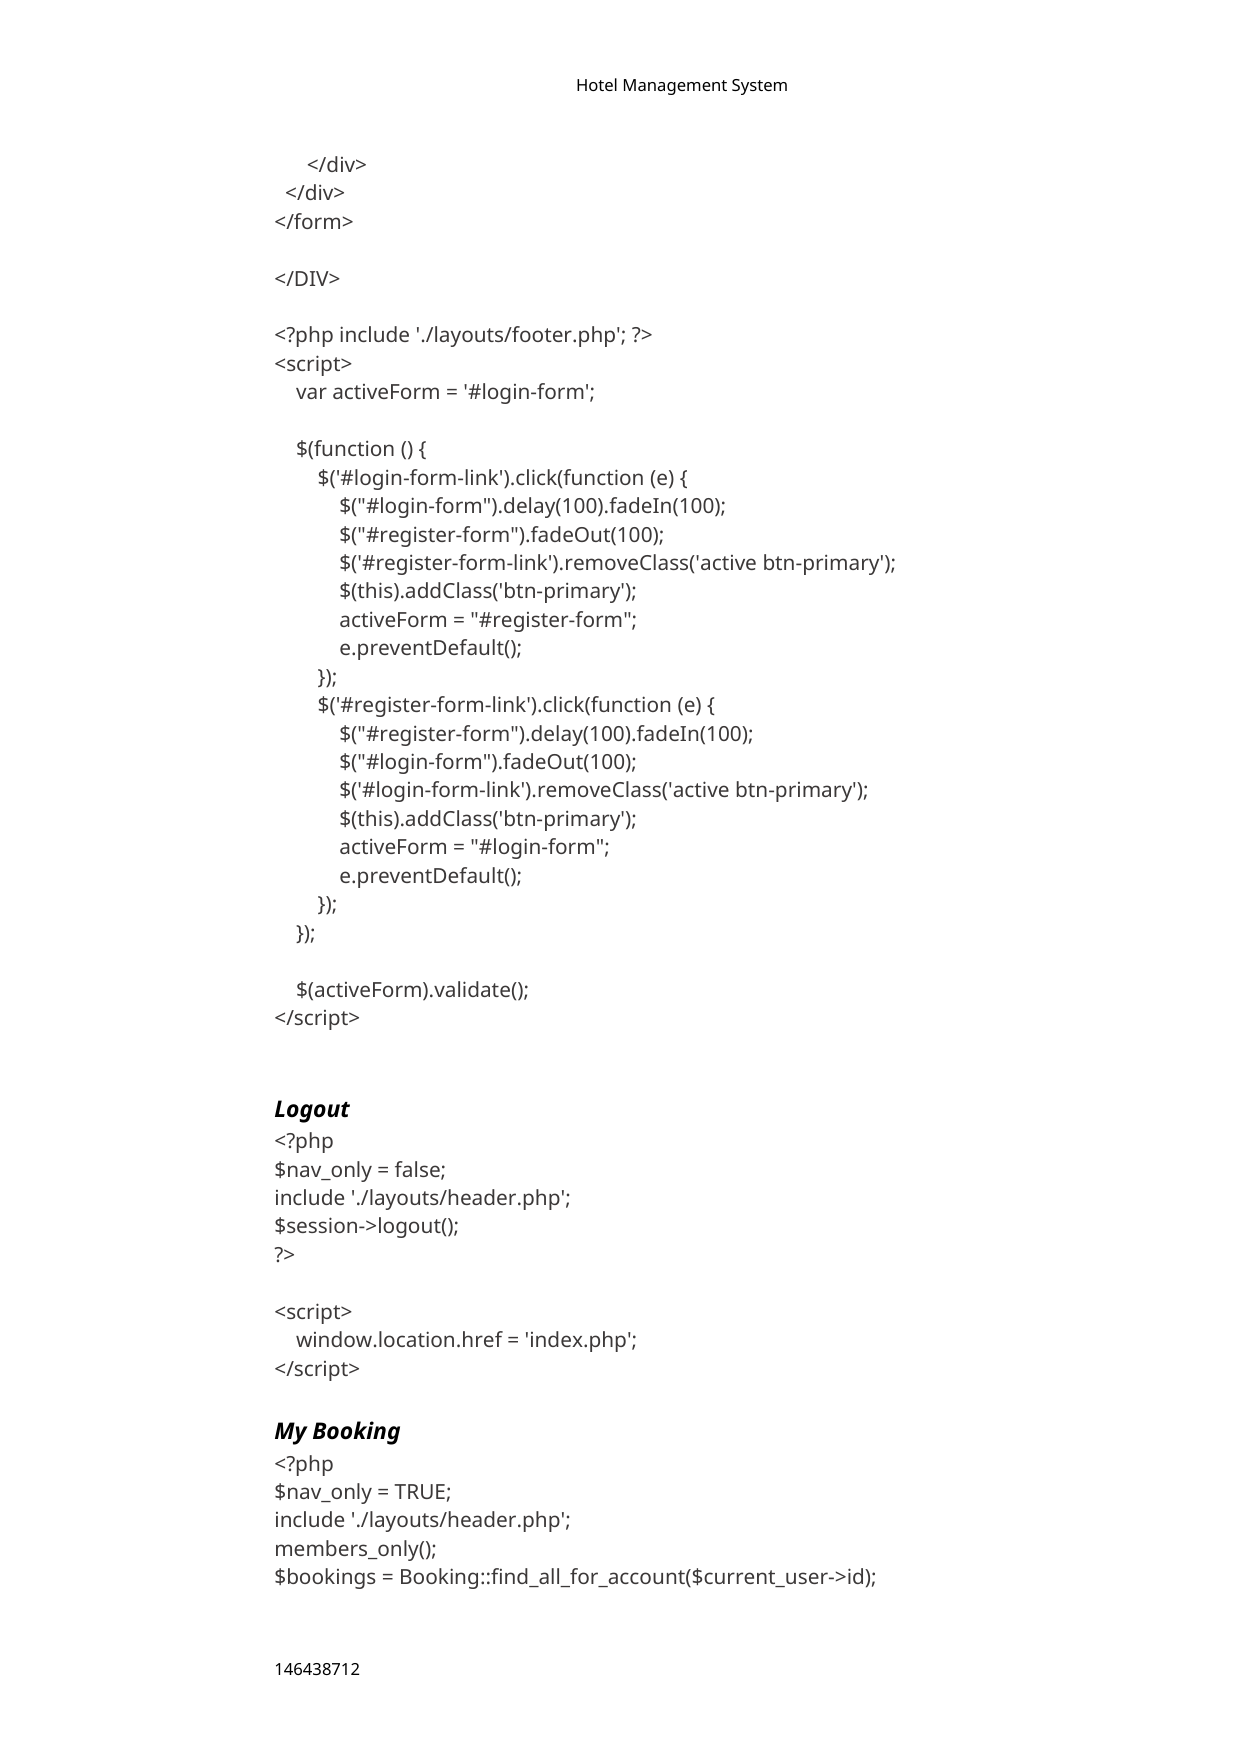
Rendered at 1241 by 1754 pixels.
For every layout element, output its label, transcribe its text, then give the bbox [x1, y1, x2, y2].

text $nav_only = false; [274, 1155, 1090, 1183]
text var activeForm = '#login-form'; [274, 377, 1090, 406]
text $('#register-form-link').removeClass('active btn-primary'); [274, 548, 1090, 577]
text }); [274, 889, 1090, 918]
text $("#register-form").delay(100).fadeIn(100); [274, 719, 1090, 747]
text <?php [274, 1449, 1090, 1477]
text $(this).addClass('btn-primary'); [274, 804, 1090, 832]
text $nav_only = TRUE; [274, 1477, 1090, 1506]
text $("#login-form").fadeOut(100); [274, 747, 1090, 776]
text <?php include './layouts/footer.php'; ?> [274, 321, 1090, 349]
text $('#login-form-link').click(function (e) { [274, 463, 1090, 491]
text <script> [274, 1297, 1090, 1325]
text include './layouts/header.php'; [274, 1183, 1090, 1212]
text $('#login-form-link').removeClass('active btn-primary'); [274, 776, 1090, 804]
text </DIV> [274, 264, 1090, 292]
text </script> [274, 1003, 1090, 1032]
text </div> [274, 178, 1090, 207]
text </form> [274, 207, 1090, 235]
text $session->logout(); [274, 1212, 1090, 1240]
subtitle My Booking [274, 1415, 1090, 1446]
text $(activeForm).validate(); [274, 975, 1090, 1003]
text $(this).addClass('btn-primary'); [274, 577, 1090, 605]
text <script> [274, 349, 1090, 377]
text }); [274, 918, 1090, 946]
text activeForm = "#login-form"; [274, 832, 1090, 861]
text $("#register-form").fadeOut(100); [274, 520, 1090, 548]
text $("#login-form").delay(100).fadeIn(100); [274, 491, 1090, 520]
text <?php [274, 1126, 1090, 1155]
text e.preventDefault(); [274, 633, 1090, 662]
text include './layouts/header.php'; [274, 1506, 1090, 1534]
text $bookings = Booking::find_all_for_account($current_user->id); [274, 1562, 1090, 1591]
text $(function () { [274, 434, 1090, 463]
text </div> [274, 150, 1090, 178]
text e.preventDefault(); [274, 861, 1090, 889]
text }); [274, 662, 1090, 690]
text </script> [274, 1354, 1090, 1382]
text window.location.href = 'index.php'; [274, 1325, 1090, 1354]
subtitle Logout [274, 1093, 1090, 1124]
text ?> [274, 1240, 1090, 1268]
text members_only(); [274, 1534, 1090, 1562]
text activeForm = "#register-form"; [274, 605, 1090, 633]
text $('#register-form-link').click(function (e) { [274, 690, 1090, 719]
